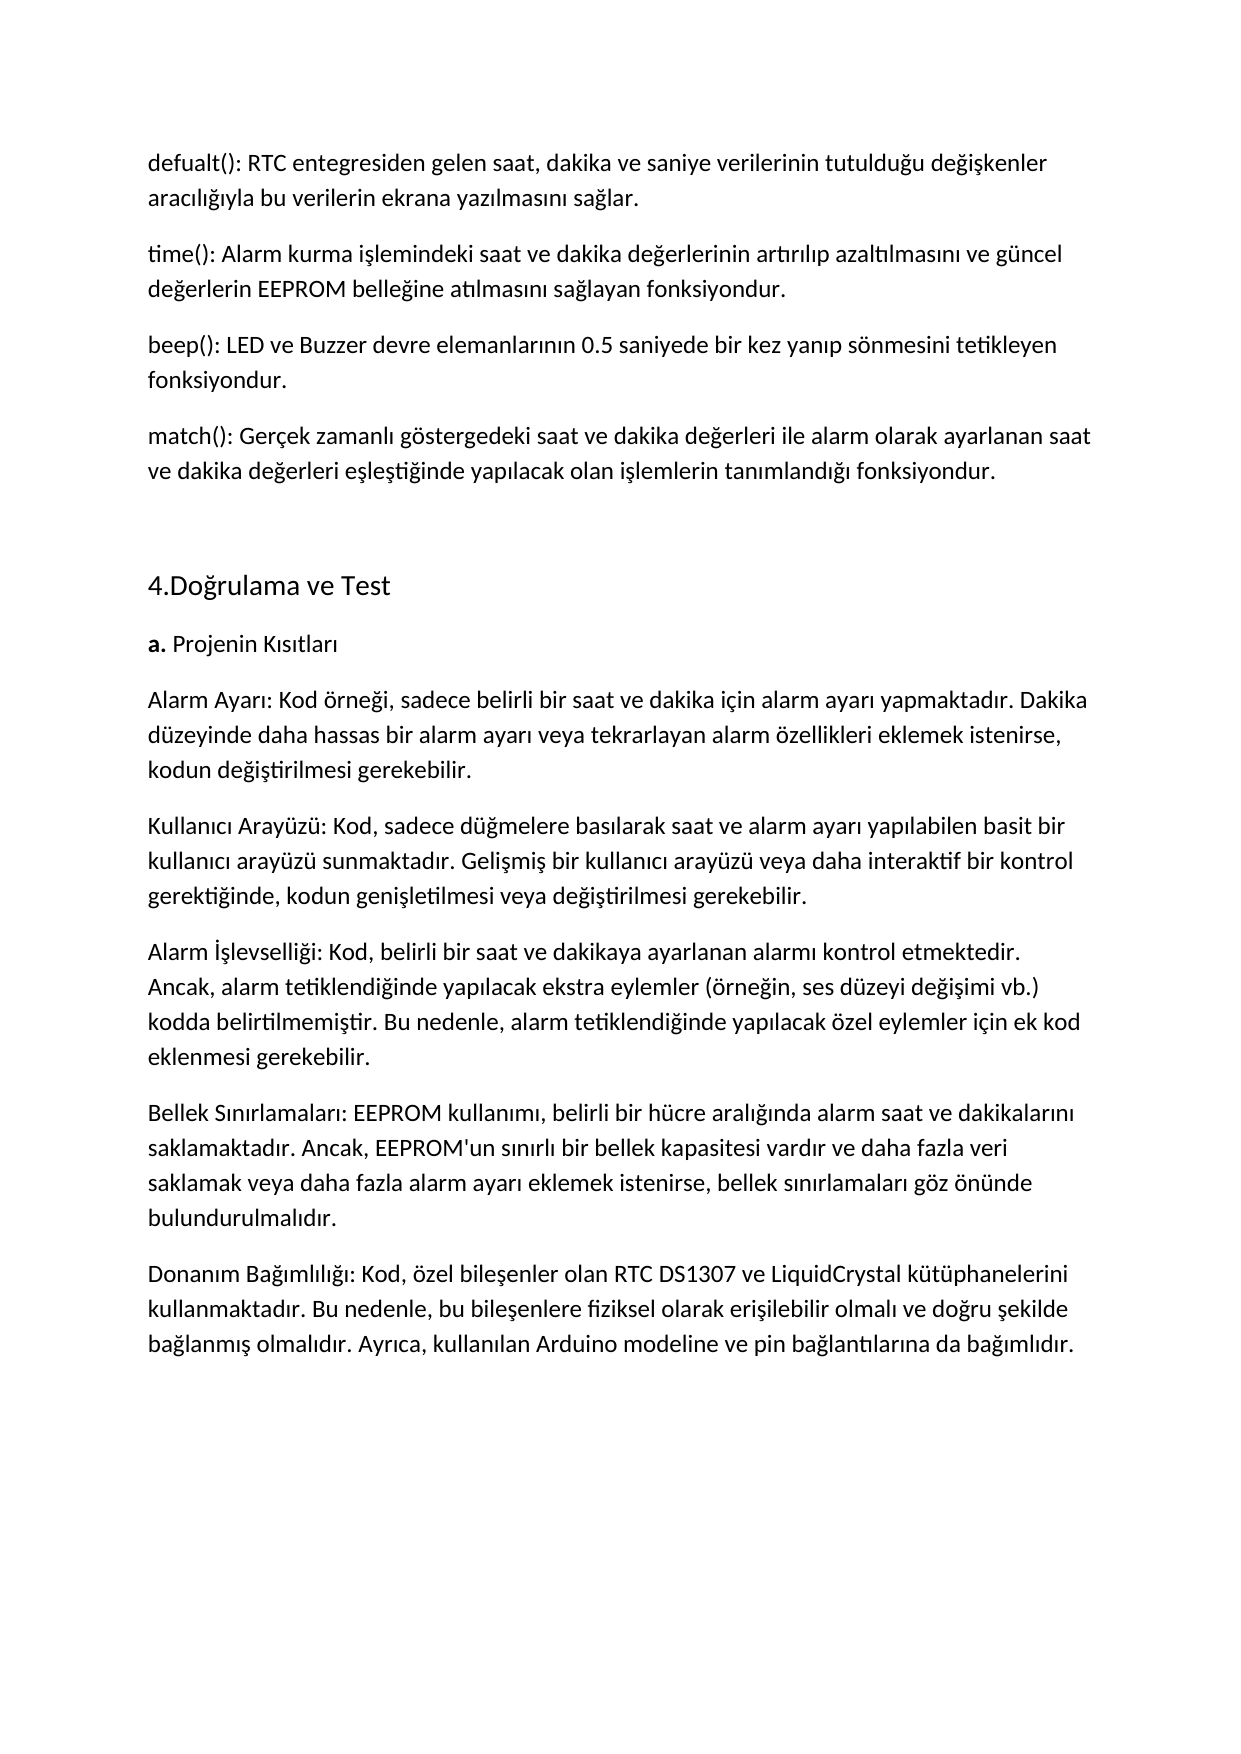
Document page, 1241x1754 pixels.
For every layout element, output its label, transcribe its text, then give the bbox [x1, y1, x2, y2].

text match(): Gerçek zamanlı göstergedeki saat ve dakika değerleri ile alarm olarak ayarlanan saat ve dakika değerleri eşleştiğinde yapılacak olan işlemlerin tanımlandığı fonksiyondur. [148, 420, 1093, 486]
text Donanım Bağımlılığı: Kod, özel bileşenler olan RTC DS1307 ve LiquidCrystal kütüphanelerini kullanmaktadır. Bu nedenle, bu bileşenlere fiziksel olarak erişilebilir olmalı ve doğru şekilde bağlanmış olmalıdır. Ayrıca, kullanılan Arduino modeline ve pin bağlantılarına da bağımlıdır. [148, 1258, 1093, 1358]
text Alarm İşlevselliği: Kod, belirli bir saat ve dakikaya ayarlanan alarmı kontrol etmektedir. Ancak, alarm tetiklendiğinde yapılacak ekstra eylemler (örneğin, ses düzeyi değişimi vb.) kodda belirtilmemiştir. Bu nedenle, alarm tetiklendiğinde yapılacak özel eylemler için ek kod eklenmesi gerekebilir. [148, 936, 1093, 1072]
text Bellek Sınırlamaları: EEPROM kullanımı, belirli bir hücre aralığında alarm saat ve dakikalarını saklamaktadır. Ancak, EEPROM'un sınırlı bir bellek kapasitesi vardır ve daha fazla veri saklamak veya daha fazla alarm ayarı eklemek istenirse, bellek sınırlamaları göz önünde bulundurulmalıdır. [148, 1097, 1093, 1232]
text 4.Doğrulama ve Test [148, 567, 1093, 602]
text defualt(): RTC entegresiden gelen saat, dakika ve saniye verilerinin tutulduğu değişkenler aracılığıyla bu verilerin ekrana yazılmasını sağlar. [148, 148, 1093, 213]
text time(): Alarm kurma işlemindeki saat ve dakika değerlerinin artırılıp azaltılmasını ve güncel değerlerin EEPROM belleğine atılmasını sağlayan fonksiyondur. [148, 238, 1093, 304]
text beep(): LED ve Buzzer devre elemanlarının 0.5 saniyede bir kez yanıp sönmesini tetikleyen fonksiyondur. [148, 329, 1093, 395]
text a. Projenin Kısıtları [148, 628, 1093, 659]
text Alarm Ayarı: Kod örneği, sadece belirli bir saat ve dakika için alarm ayarı yapmaktadır. Dakika düzeyinde daha hassas bir alarm ayarı veya tekrarlayan alarm özellikleri eklemek istenirse, kodun değiştirilmesi gerekebilir. [148, 684, 1093, 785]
text Kullanıcı Arayüzü: Kod, sadece düğmelere basılarak saat ve alarm ayarı yapılabilen basit bir kullanıcı arayüzü sunmaktadır. Gelişmiş bir kullanıcı arayüzü veya daha interaktif bir kontrol gerektiğinde, kodun genişletilmesi veya değiştirilmesi gerekebilir. [148, 810, 1093, 911]
